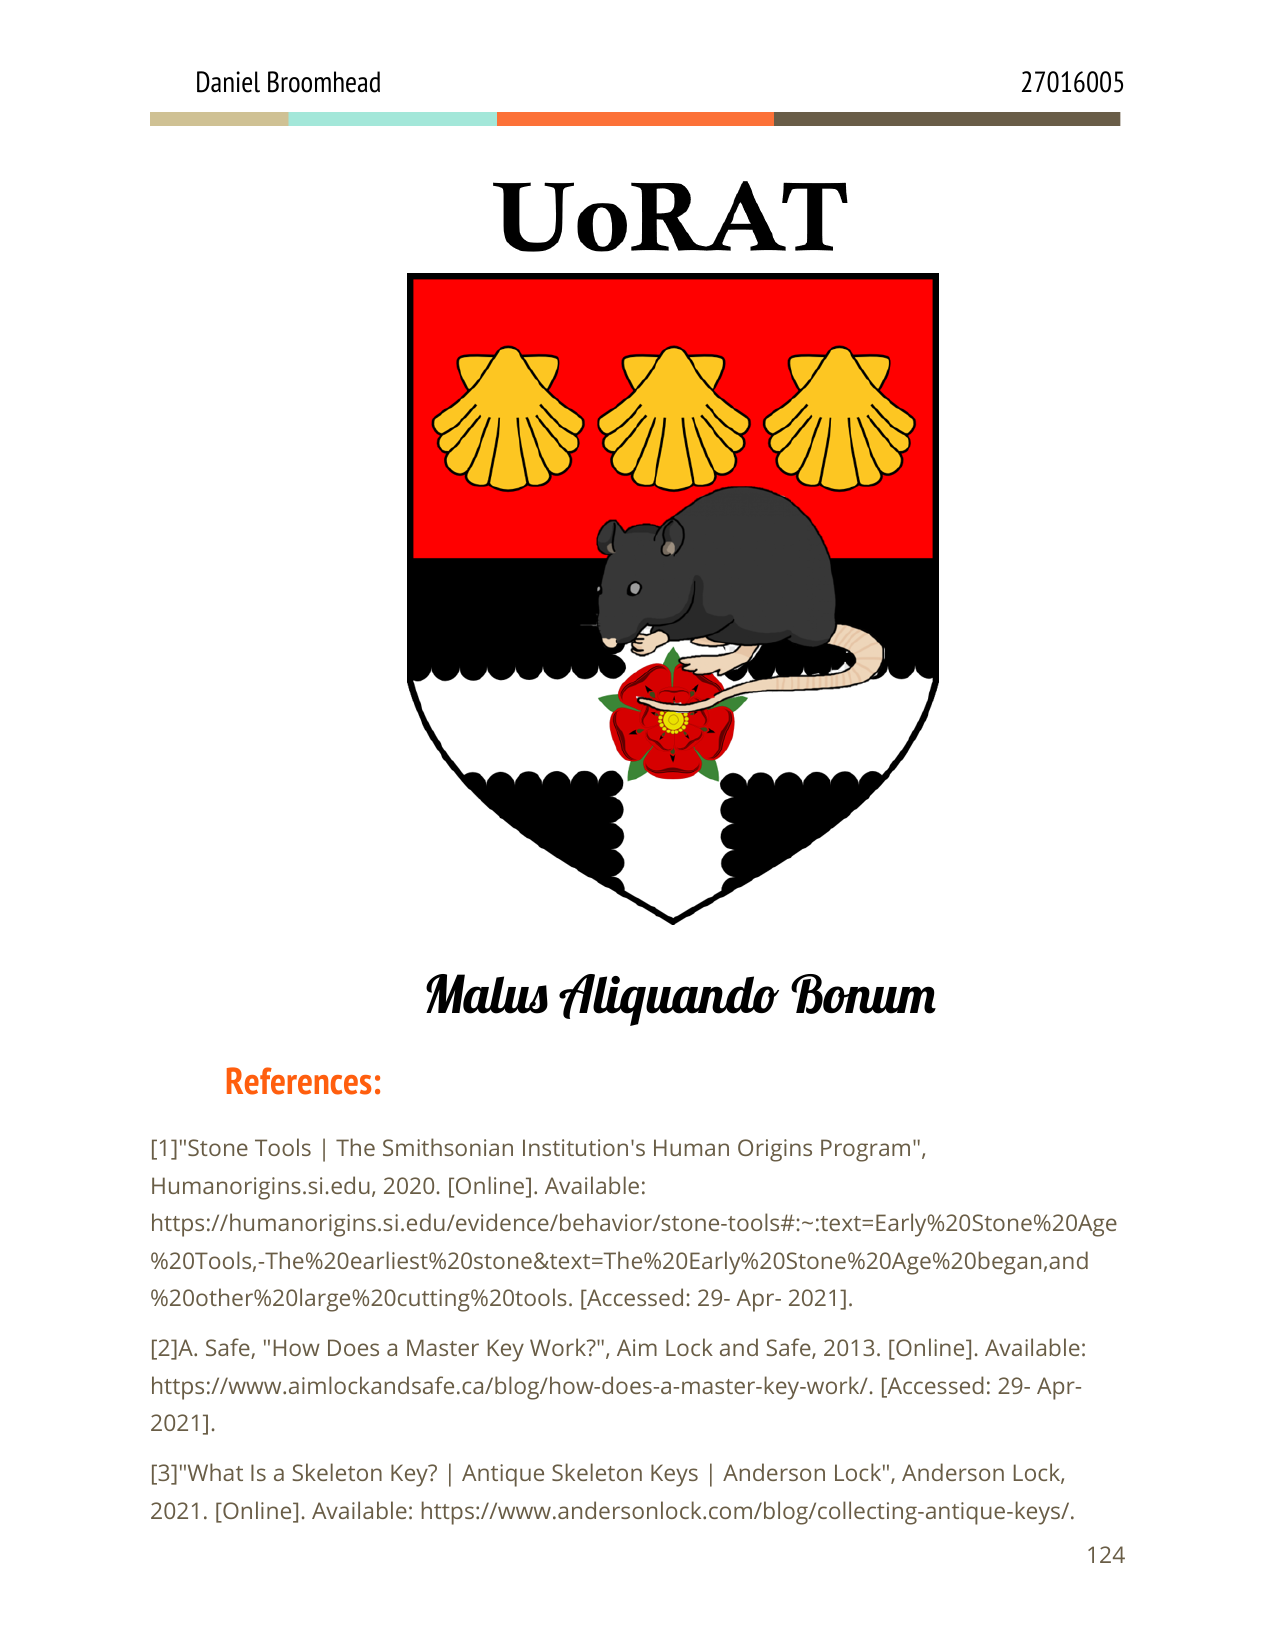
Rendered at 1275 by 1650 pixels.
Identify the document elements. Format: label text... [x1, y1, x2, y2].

subtitle References: [225, 1057, 1125, 1105]
text [2]A. Safe, "How Does a Master Key Work?", Aim Lock and Safe, 2013. [Online]. Available: https://www.aimlockandsafe.ca/blog/how-does-a-master-key-work/. [Accessed: 29- Apr- 2021]. [150, 1332, 1125, 1438]
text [150, 1457, 1125, 1526]
picture [150, 112, 1121, 126]
picture [383, 164, 967, 946]
text [1]"Stone Tools | The Smithsonian Institution's Human Origins Program", Humanorigins.si.edu, 2020. [Online]. Available: https://humanorigins.si.edu/evidence/behavior/stone-tools#:~:text=Early%20Stone%20Age%20Tools,-The%20earliest%20stone&text=The%20Early%20Stone%20Age%20began,and%20other%20large%20cutting%20tools. [Accessed: 29- Apr- 2021]. [150, 1132, 1125, 1313]
